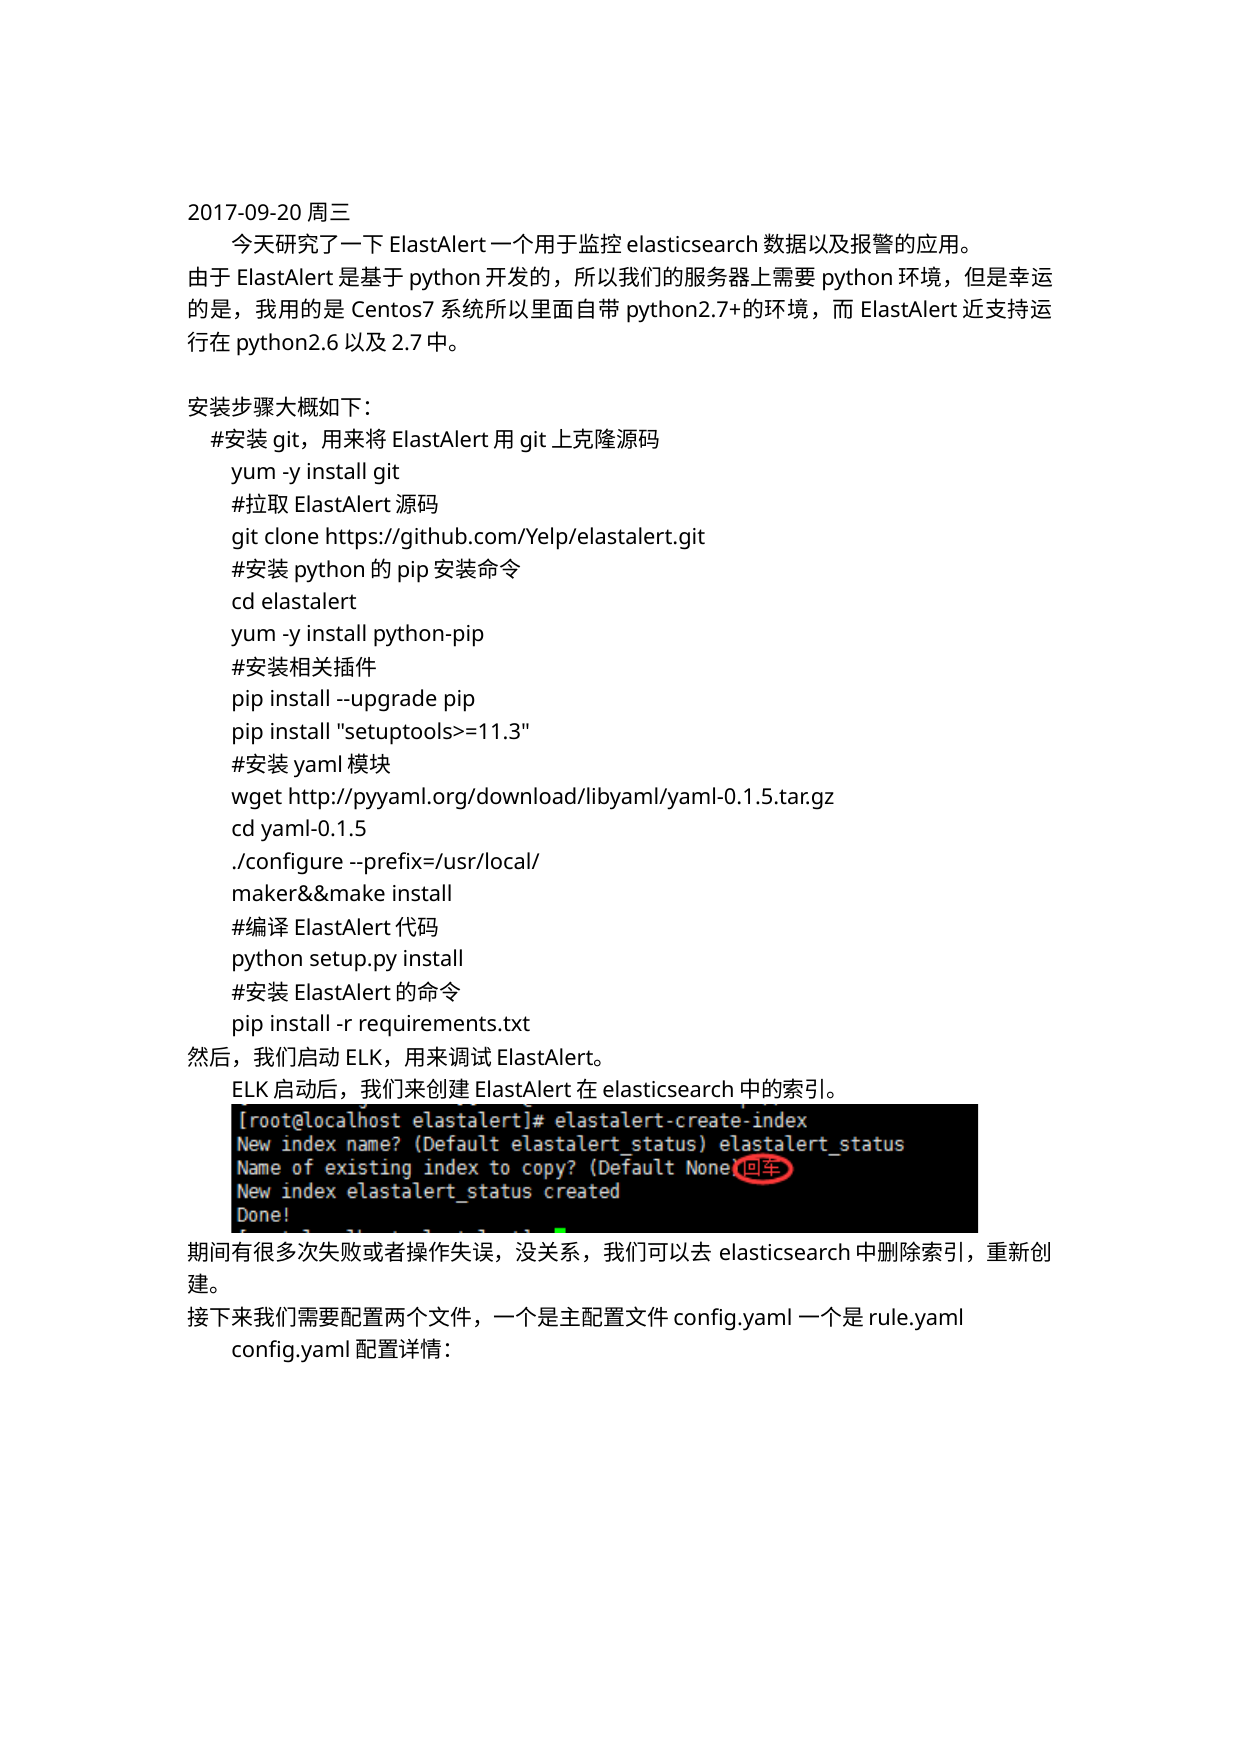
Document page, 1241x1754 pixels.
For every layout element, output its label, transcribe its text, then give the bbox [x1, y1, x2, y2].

text config.yaml配置详情： [231, 1332, 1053, 1364]
text pip install --upgrade pip [231, 682, 1053, 714]
text ./configure --prefix=/usr/local/ [231, 844, 1053, 877]
text 由于ElastAlert是基于python开发的，所以我们的服务器上需要python环境，但是幸运的是，我用的是Centos7系统所以里面自带python2.7+的环境，而ElastAlert近支持运行在python2.6以及2.7中。 [187, 259, 1053, 357]
picture [231, 1104, 979, 1233]
text pip install -r requirements.txt [231, 1007, 1053, 1039]
text #拉取ElastAlert源码 [187, 487, 1053, 519]
text python setup.py install [231, 942, 1053, 974]
text yum -y install python-pip [231, 617, 1053, 649]
text #安装相关插件 [231, 649, 1053, 682]
text git clone https://github.com/Yelp/elastalert.git [231, 519, 1053, 552]
text 今天研究了一下ElastAlert一个用于监控elasticsearch数据以及报警的应用。 [187, 227, 1053, 259]
text cd elastalert [231, 584, 1053, 617]
text 2017-09-20 周三 [187, 194, 1053, 227]
text #安装git，用来将ElastAlert用git上克隆源码 [187, 422, 1053, 454]
text 接下来我们需要配置两个文件，一个是主配置文件config.yaml 一个是rule.yaml [187, 1299, 1053, 1332]
text wget http://pyyaml.org/download/libyaml/yaml-0.1.5.tar.gz [231, 779, 1053, 812]
text 安装步骤大概如下： [187, 389, 1053, 422]
text #编译ElastAlert代码 [231, 909, 1053, 942]
text cd yaml-0.1.5 [231, 812, 1053, 844]
text maker&&make install [231, 877, 1053, 909]
text #安装python的pip安装命令 [231, 552, 1053, 584]
text 期间有很多次失败或者操作失误，没关系，我们可以去elasticsearch中删除索引，重新创建。 [187, 1234, 1053, 1299]
text #安装yaml模块 [231, 747, 1053, 779]
text pip install "setuptools>=11.3" [231, 714, 1053, 747]
text ELK启动后，我们来创建ElastAlert在elasticsearch中的索引。 [231, 1072, 1053, 1104]
text 然后，我们启动ELK，用来调试ElastAlert。 [187, 1039, 1053, 1072]
text #安装ElastAlert的命令 [231, 974, 1053, 1007]
text yum -y install git [187, 454, 1053, 487]
